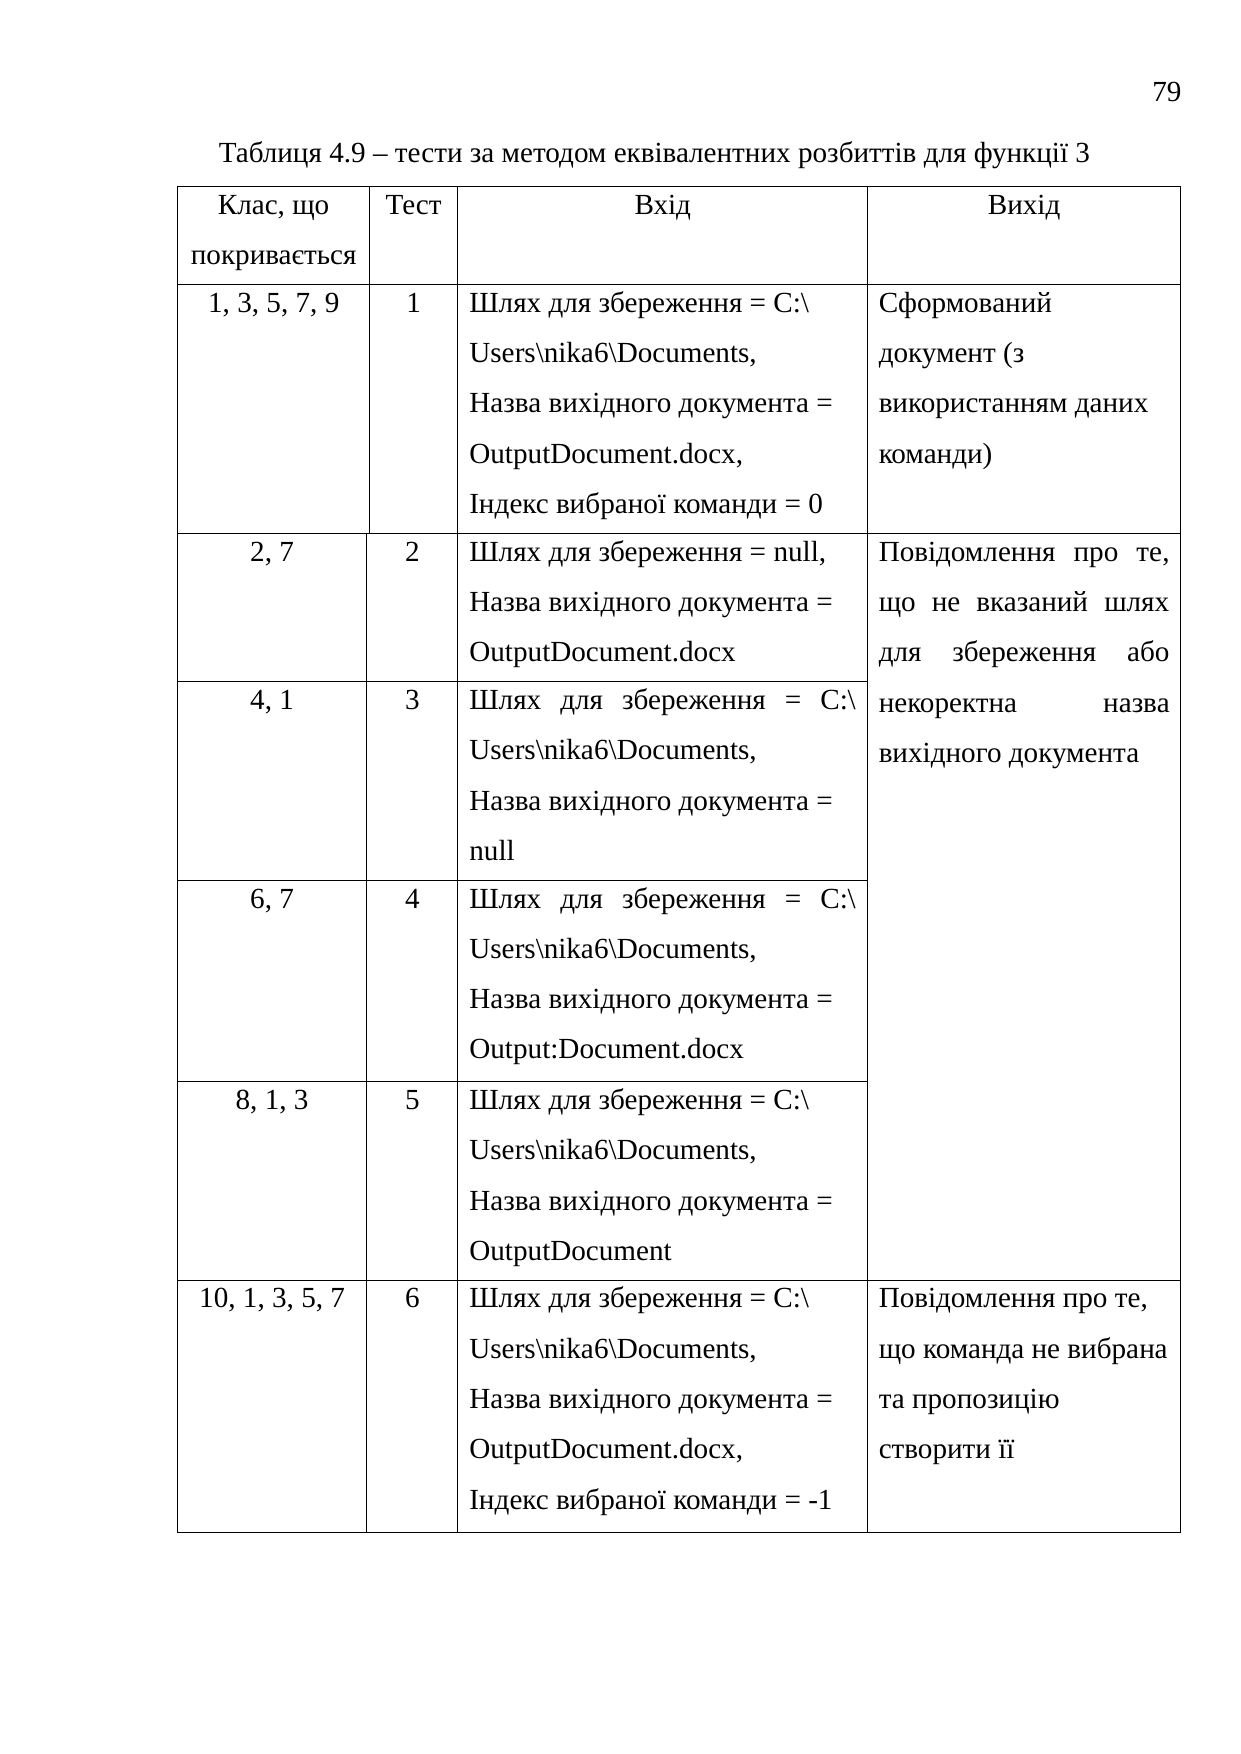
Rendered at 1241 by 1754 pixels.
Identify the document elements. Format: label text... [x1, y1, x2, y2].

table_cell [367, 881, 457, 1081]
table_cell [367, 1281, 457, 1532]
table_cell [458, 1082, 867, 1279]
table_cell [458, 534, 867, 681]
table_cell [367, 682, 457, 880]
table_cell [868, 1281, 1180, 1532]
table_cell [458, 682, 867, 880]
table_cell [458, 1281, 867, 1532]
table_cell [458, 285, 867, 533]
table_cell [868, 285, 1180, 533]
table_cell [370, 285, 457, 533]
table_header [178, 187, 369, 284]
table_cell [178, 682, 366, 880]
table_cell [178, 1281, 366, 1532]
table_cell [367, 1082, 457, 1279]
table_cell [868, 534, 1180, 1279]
text Таблиця 4.9 – тести за методом еквівалентних розбиттів для функції 3 [177, 135, 1181, 169]
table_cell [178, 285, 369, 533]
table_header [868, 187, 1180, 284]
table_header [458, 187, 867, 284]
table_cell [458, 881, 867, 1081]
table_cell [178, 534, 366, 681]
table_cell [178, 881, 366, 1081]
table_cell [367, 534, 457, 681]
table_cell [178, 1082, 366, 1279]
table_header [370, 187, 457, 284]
